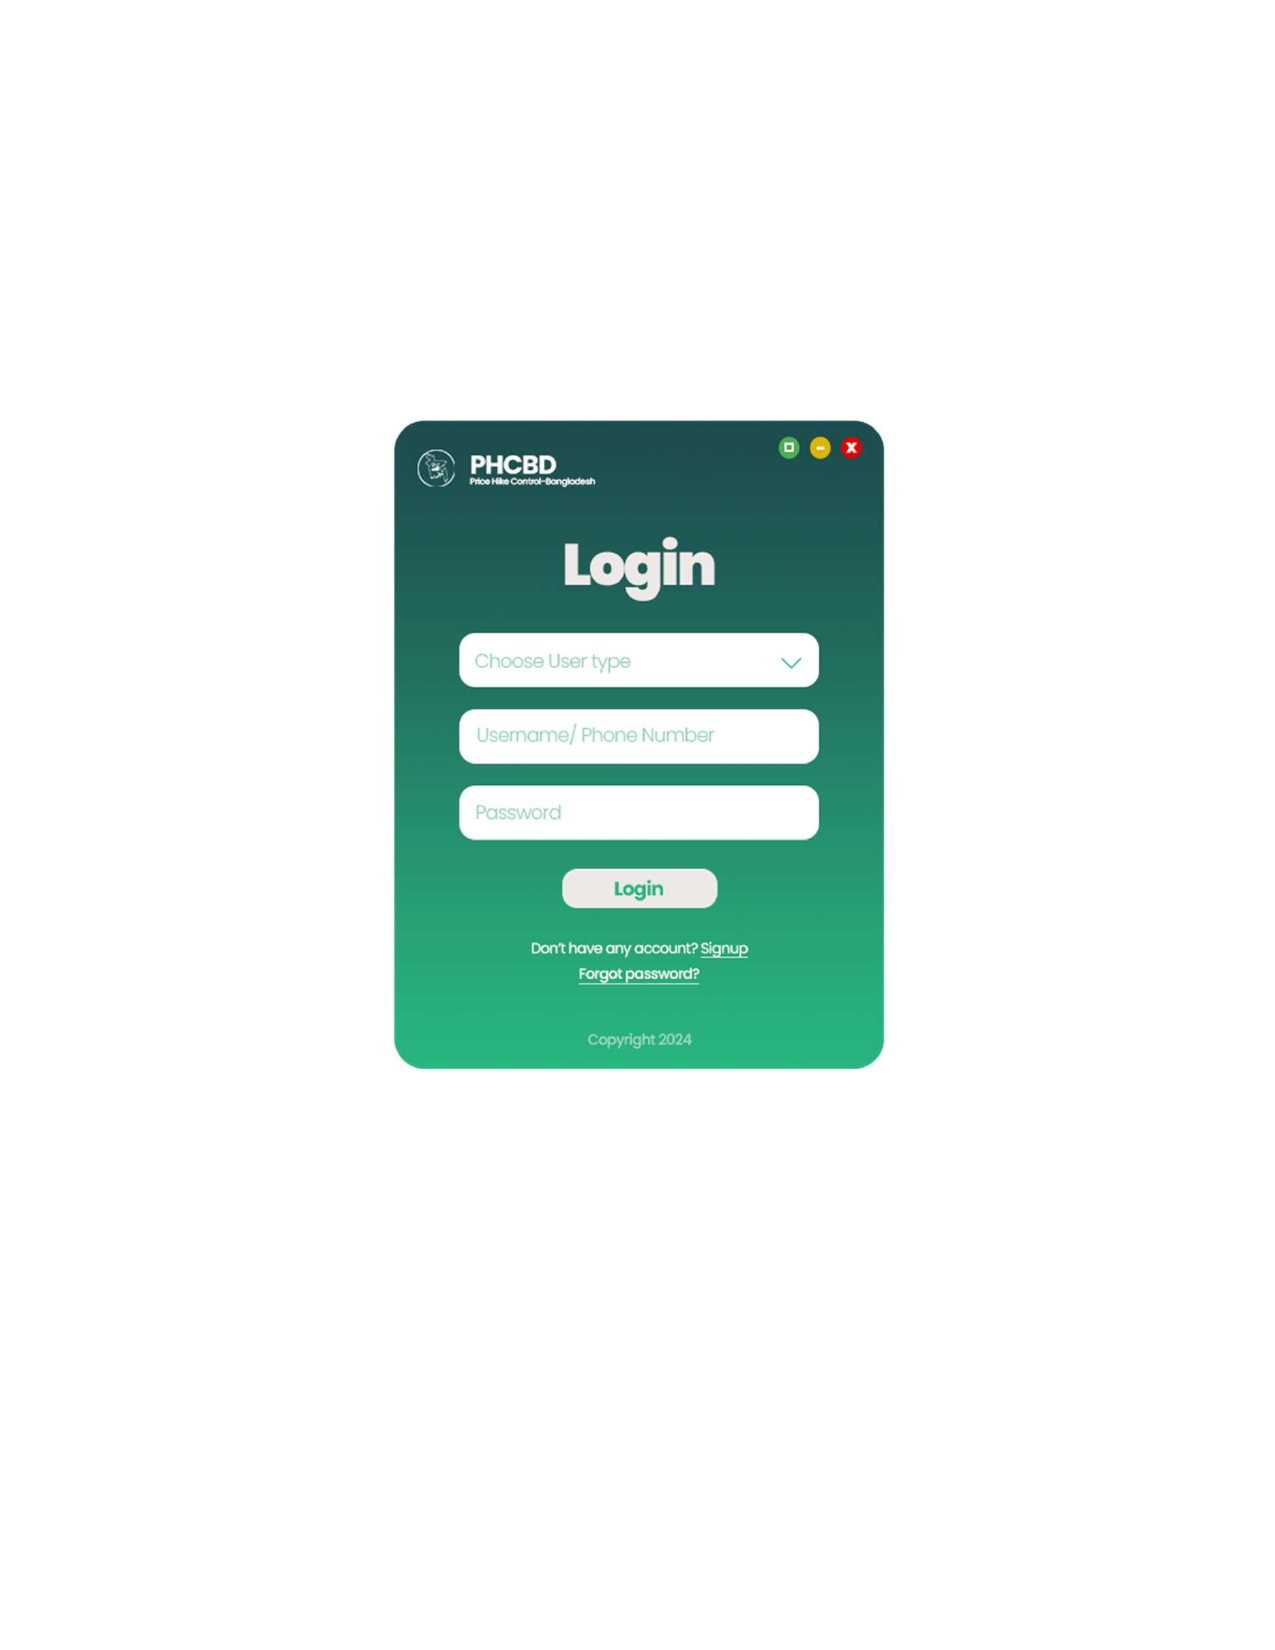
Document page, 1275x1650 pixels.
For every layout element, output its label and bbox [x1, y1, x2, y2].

picture [0, 276, 1275, 1205]
